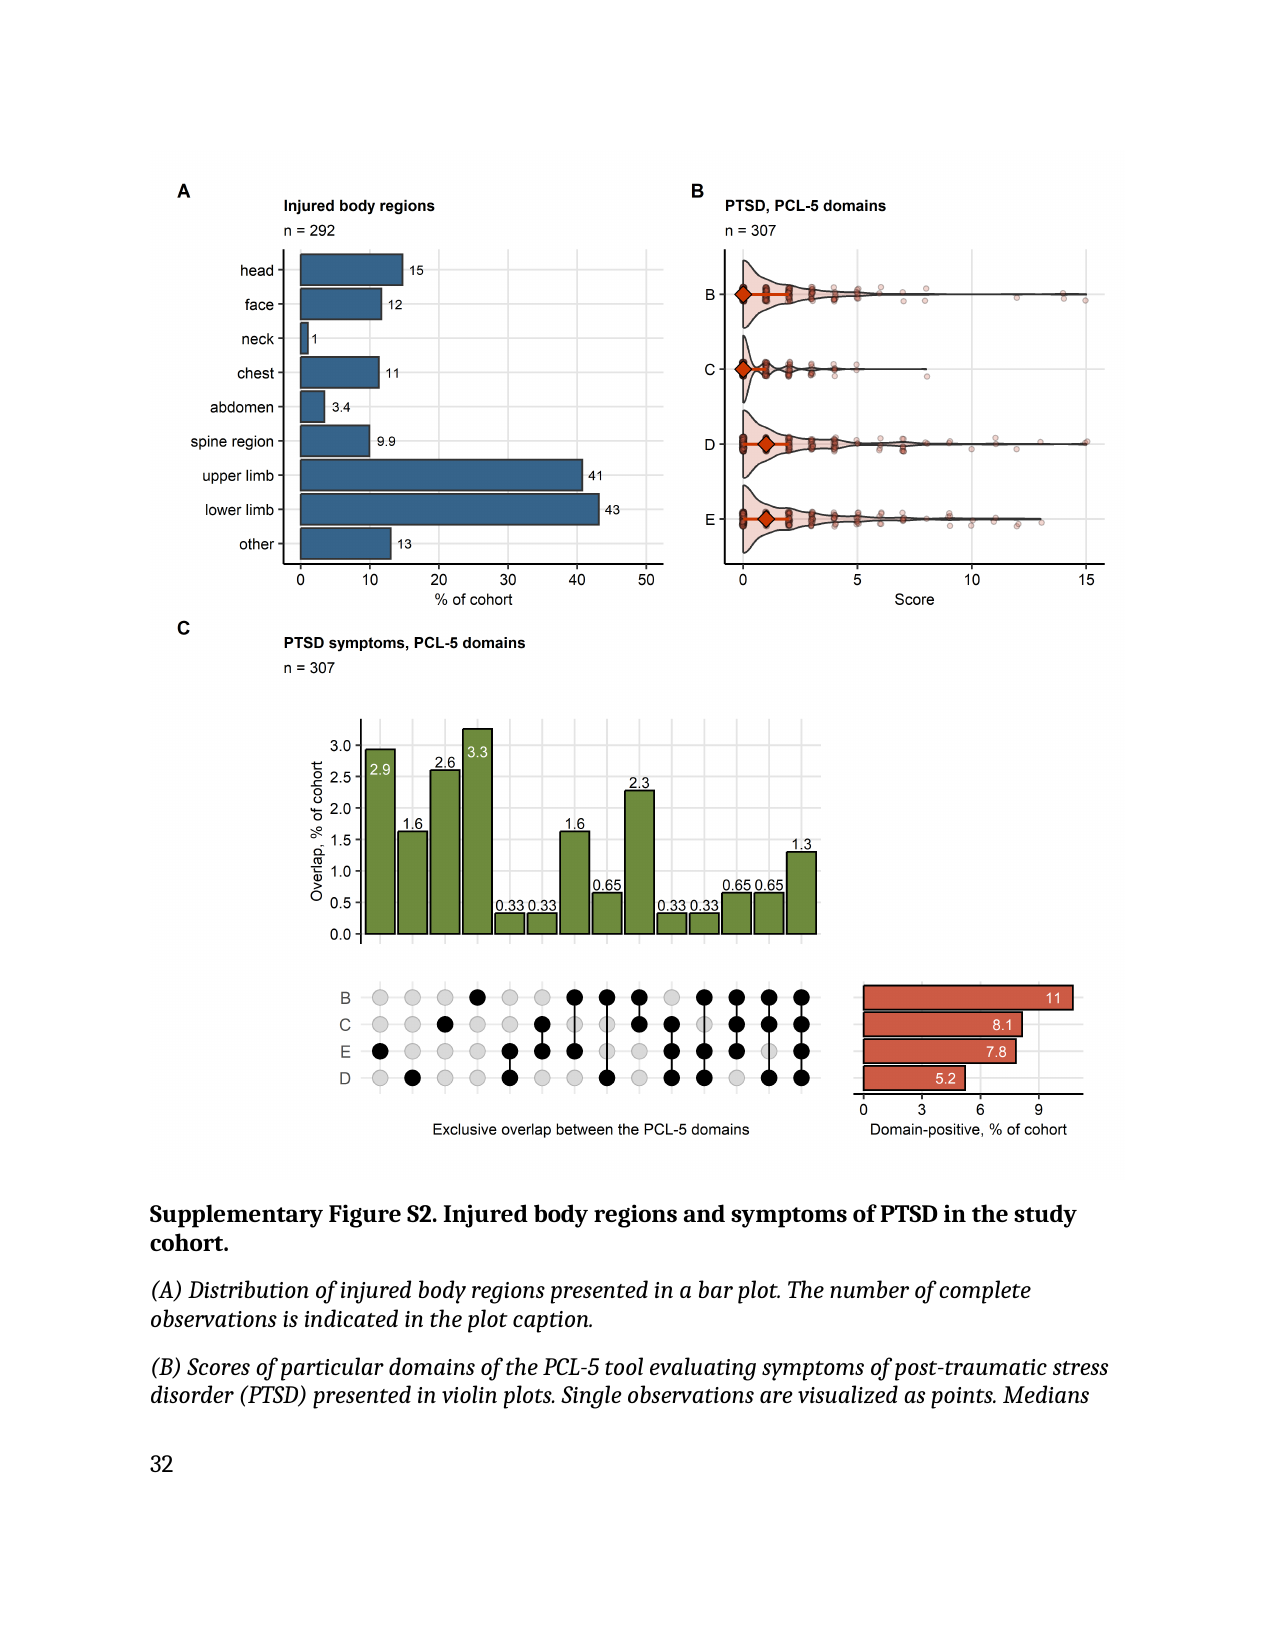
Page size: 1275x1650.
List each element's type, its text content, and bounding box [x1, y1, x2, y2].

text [150, 1353, 1125, 1410]
text (A) Distribution of injured body regions presented in a bar plot. The number of complete observations is indicated in the plot caption. [150, 1276, 1125, 1334]
picture [150, 150, 1125, 1180]
text Supplementary Figure S2. Injured body regions and symptoms of PTSD in the study cohort. [150, 1200, 1125, 1258]
